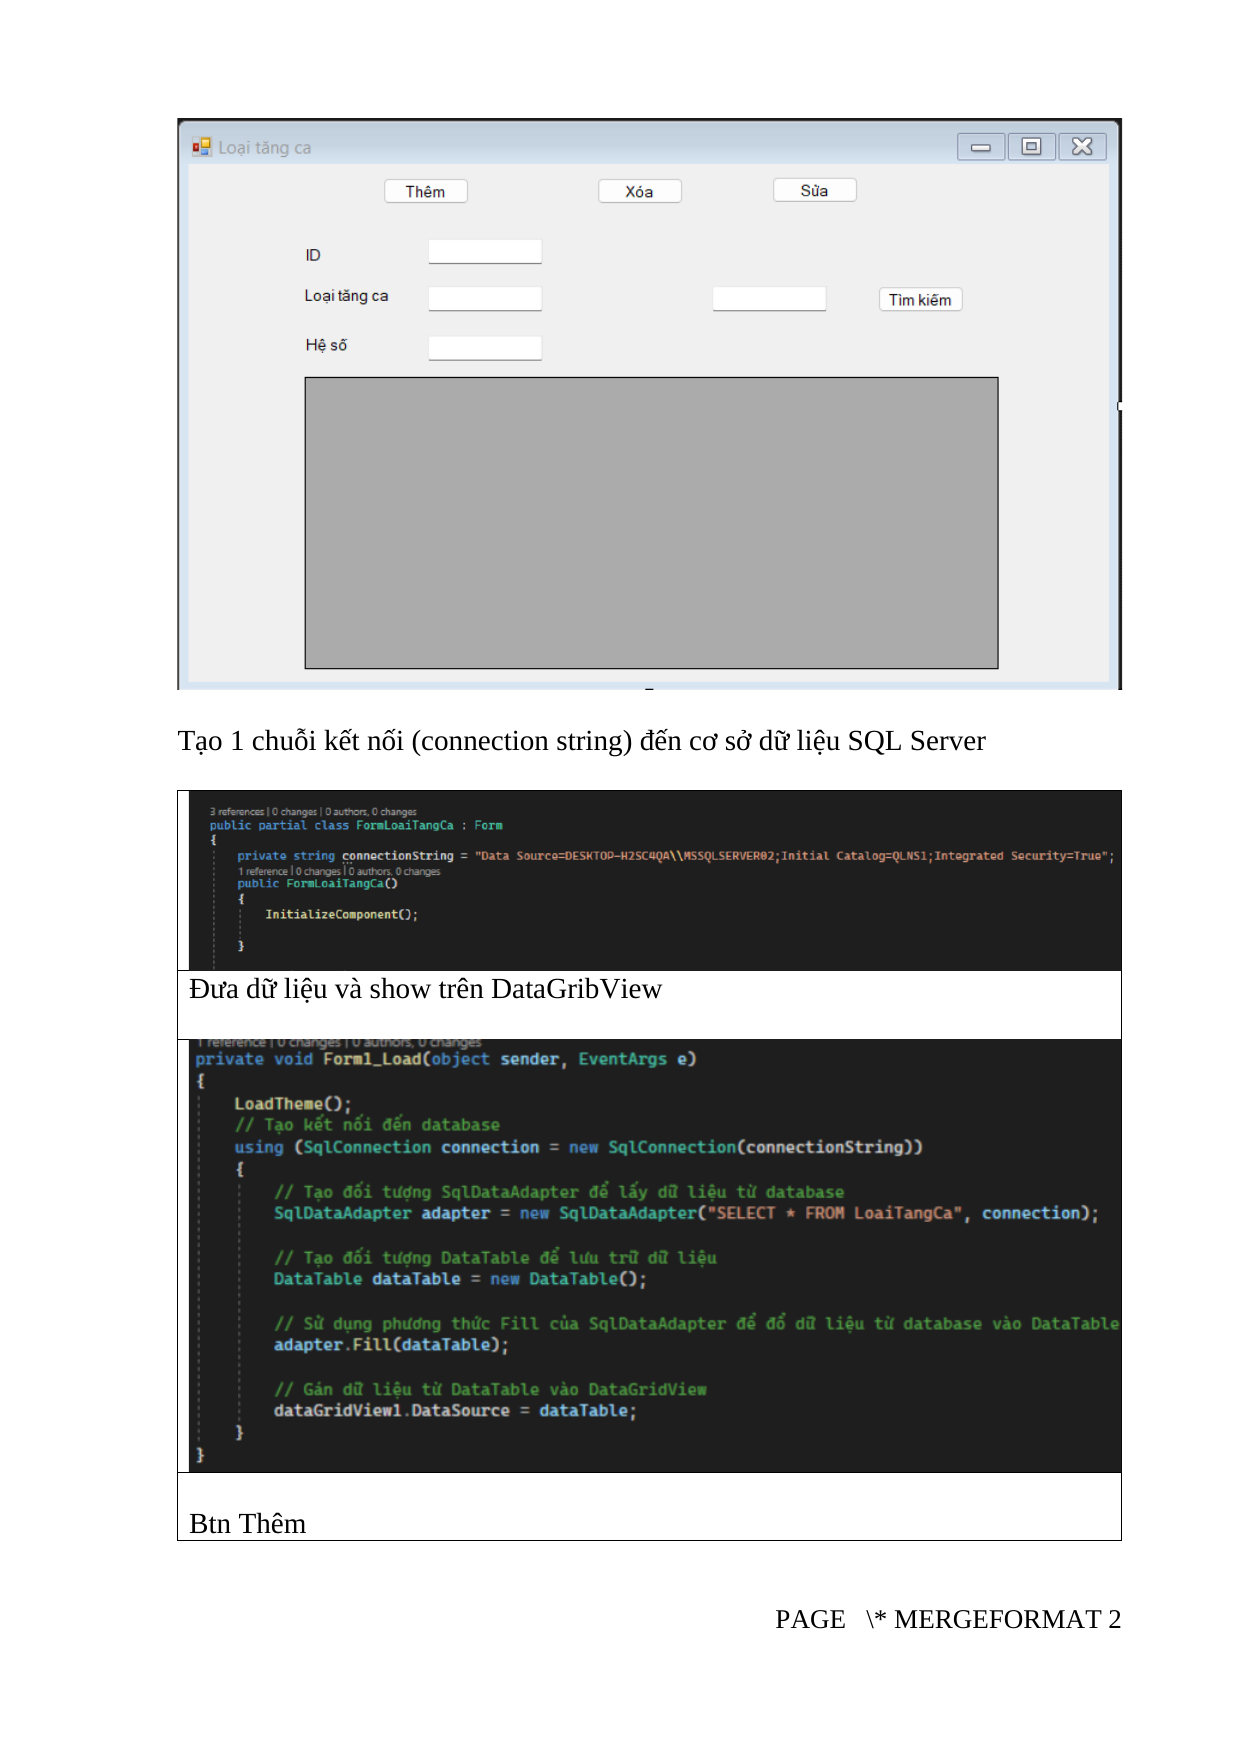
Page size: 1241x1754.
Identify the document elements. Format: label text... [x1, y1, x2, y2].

table_cell [178, 1040, 188, 1472]
text Tạo 1 chuỗi kết nối (connection string) đến cơ sở dữ liệu SQL Server [177, 723, 1122, 757]
table_cell Đưa dữ liệu và show trên DataGribView [178, 971, 1121, 1038]
picture [188, 1039, 1122, 1472]
table_header [178, 791, 188, 970]
picture [188, 791, 1122, 971]
picture [177, 118, 1123, 690]
table_cell Btn Thêm [178, 1473, 1121, 1540]
